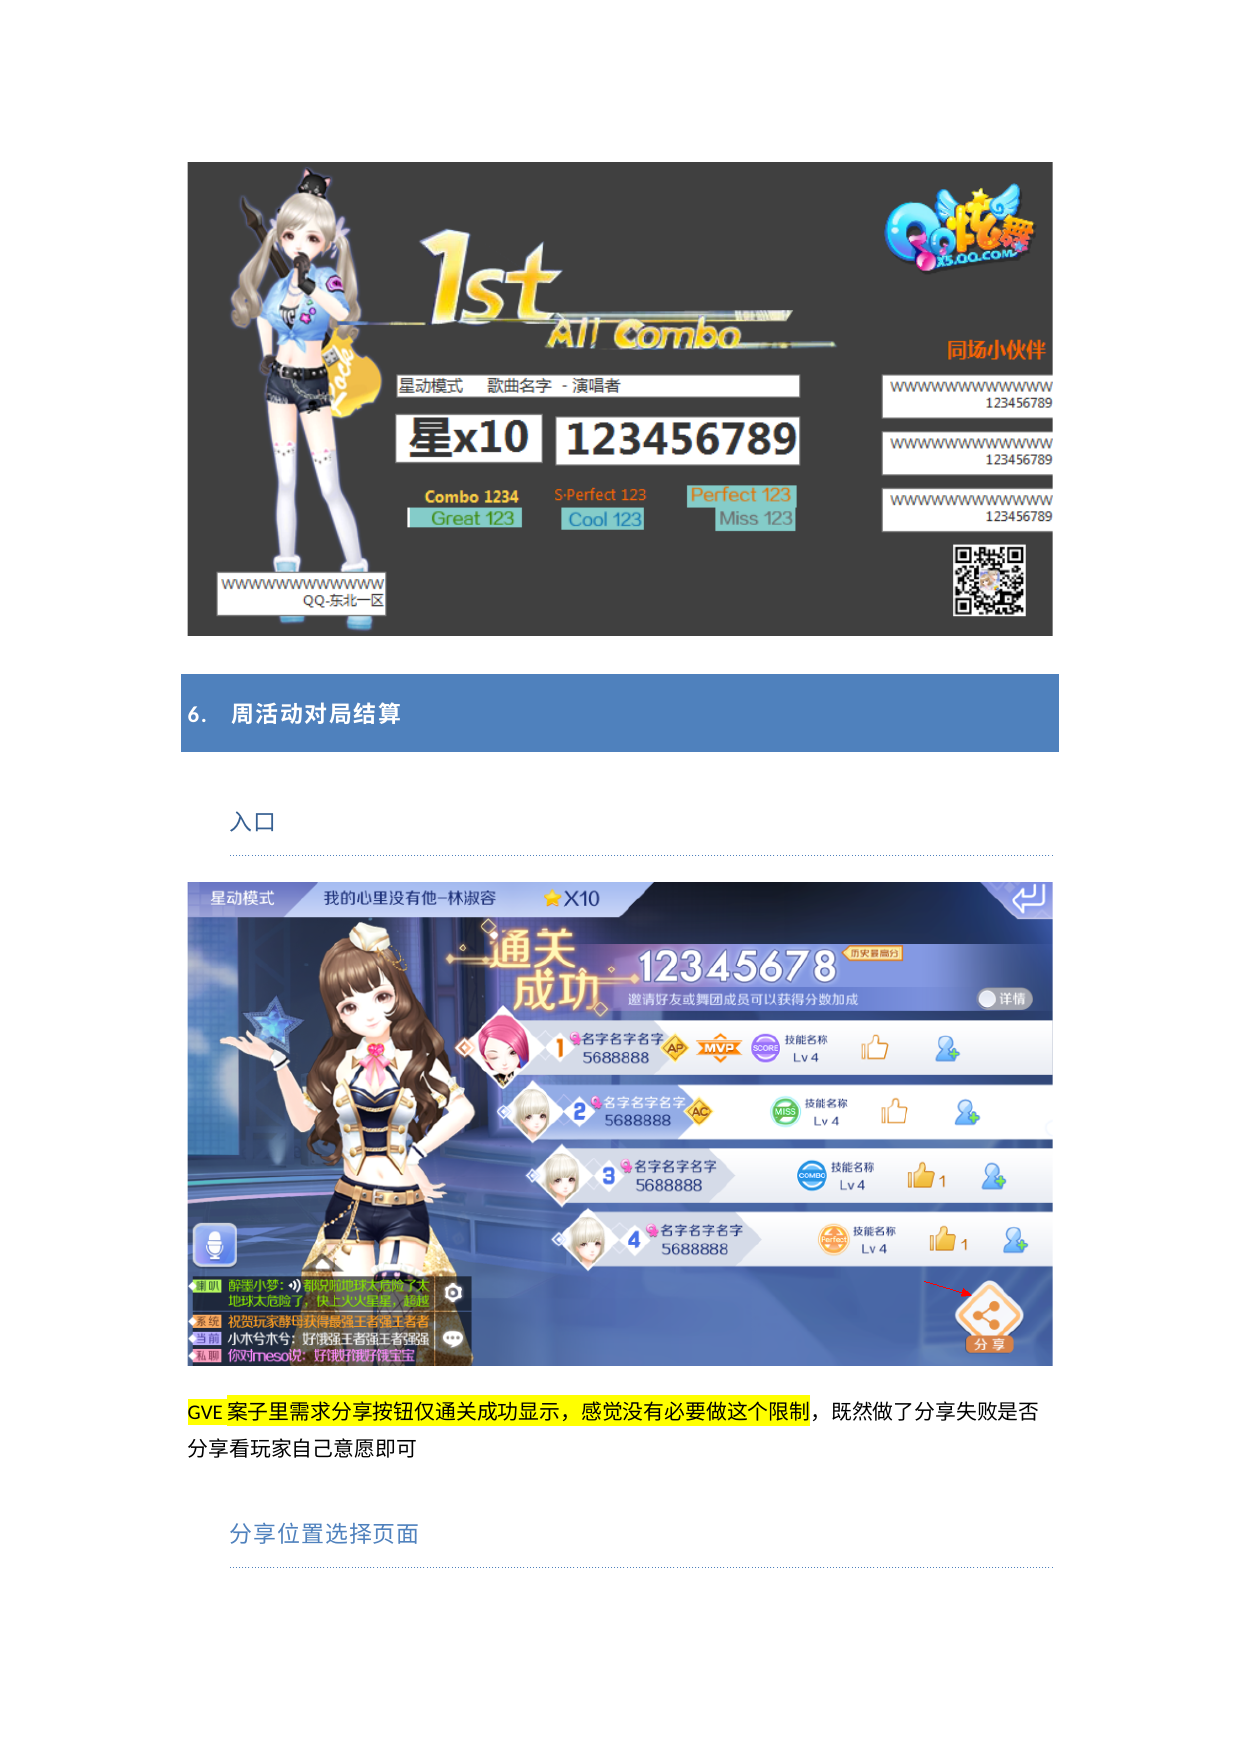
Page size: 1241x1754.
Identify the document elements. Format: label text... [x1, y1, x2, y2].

picture [187, 162, 1053, 636]
subtitle 入口 [229, 788, 1053, 856]
subtitle 周活动对局结算 [188, 680, 1053, 745]
text GVE案子里需求分享按钮仅通关成功显示，感觉没有必要做这个限制，既然做了分享失败是否分享看玩家自己意愿即可 [187, 1394, 1053, 1464]
picture [187, 882, 1053, 1366]
subtitle 分享位置选择页面 [229, 1500, 1053, 1568]
